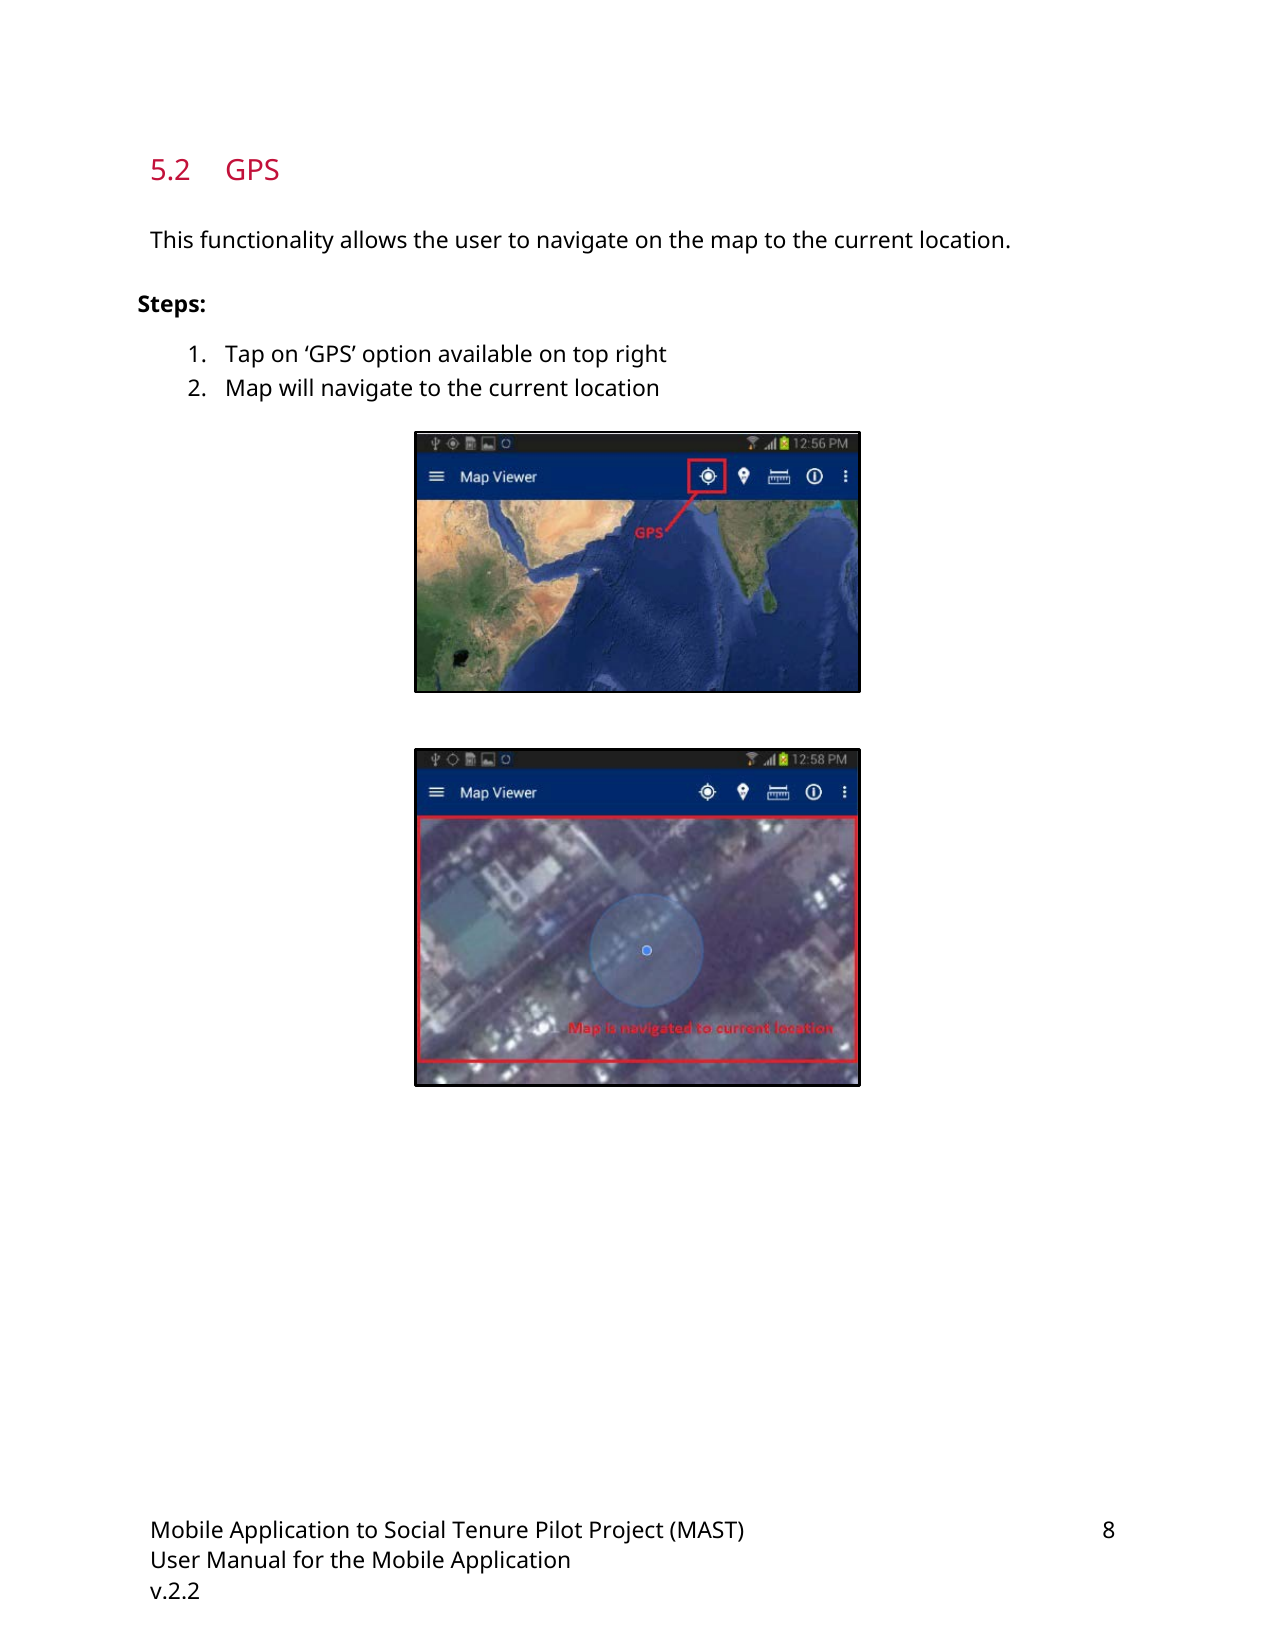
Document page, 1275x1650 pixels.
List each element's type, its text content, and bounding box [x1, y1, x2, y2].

subtitle GPS [150, 149, 1135, 189]
text This functionality allows the user to navigate on the map to the current location. [150, 224, 1125, 255]
picture [417, 751, 858, 1084]
list Map will navigate to the current location [187, 372, 1135, 403]
text Steps: [137, 288, 1135, 319]
list Tap on ‘GPS’ option available on top right [187, 338, 1135, 370]
picture [417, 433, 858, 691]
